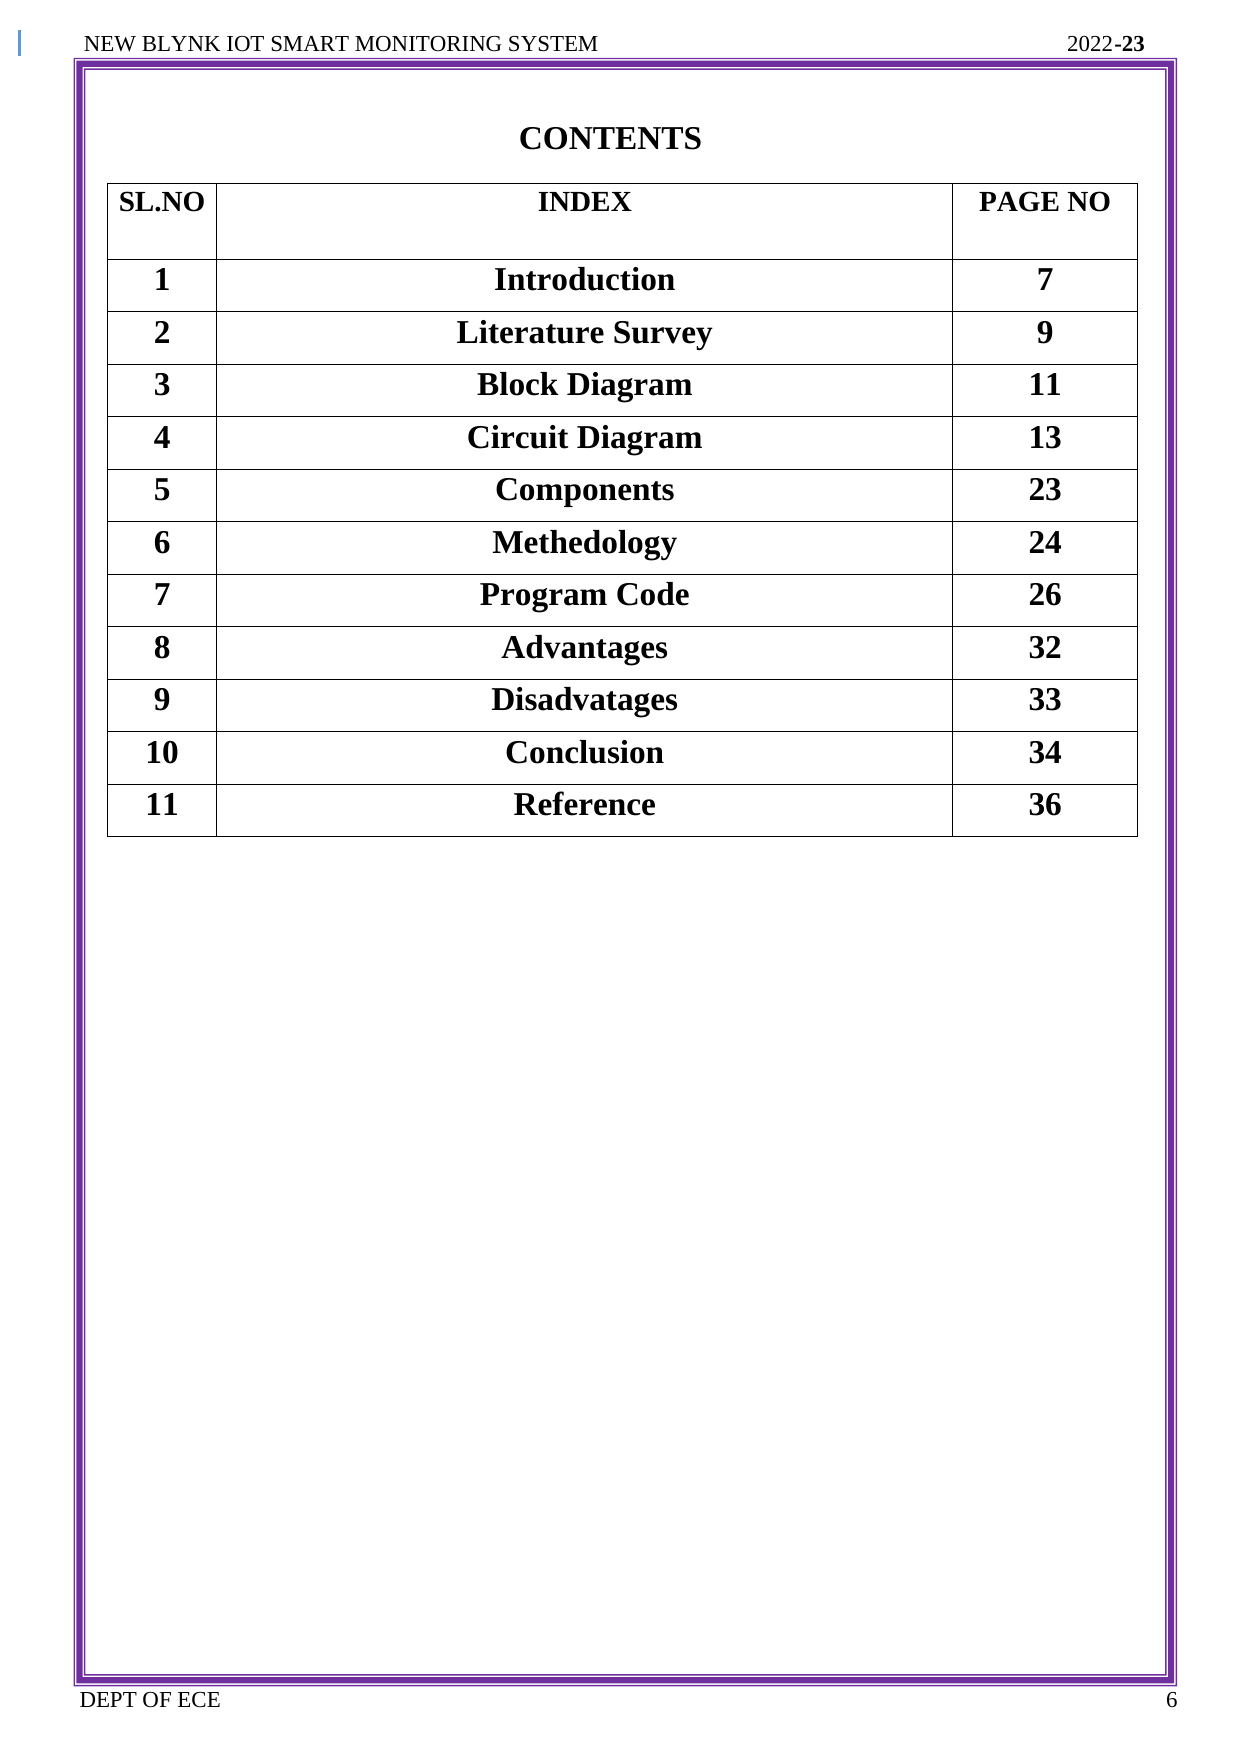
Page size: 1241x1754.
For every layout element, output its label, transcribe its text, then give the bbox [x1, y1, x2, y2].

table_cell 10 [108, 732, 216, 784]
table_cell 11 [953, 365, 1137, 416]
table_cell 3 [108, 365, 216, 416]
text CONTENTS [43, 118, 1177, 157]
table_cell 7 [108, 575, 216, 626]
table_cell 11 [108, 785, 216, 836]
table_cell 13 [953, 417, 1137, 469]
table_cell 33 [953, 680, 1137, 731]
table_cell Methedology [217, 522, 952, 574]
table_cell 8 [108, 627, 216, 679]
table_cell Circuit Diagram [217, 417, 952, 469]
table_cell 4 [108, 417, 216, 469]
table_cell 9 [108, 680, 216, 731]
table_cell Introduction [217, 260, 952, 311]
table_header PAGE NO [953, 184, 1137, 259]
table_cell Advantages [217, 627, 952, 679]
table_cell 26 [953, 575, 1137, 626]
table_cell 32 [953, 627, 1137, 679]
table_cell Conclusion [217, 732, 952, 784]
table_cell 5 [108, 470, 216, 521]
table_header SL.NO [108, 184, 216, 259]
table_cell 2 [108, 312, 216, 364]
table_cell Components [217, 470, 952, 521]
table_cell 23 [953, 470, 1137, 521]
table_cell Block Diagram [217, 365, 952, 416]
table_cell 7 [953, 260, 1137, 311]
table_cell Literature Survey [217, 312, 952, 364]
table_cell 9 [953, 312, 1137, 364]
table_cell Reference [217, 785, 952, 836]
table_cell 34 [953, 732, 1137, 784]
table_cell Program Code [217, 575, 952, 626]
table_cell Disadvatages [217, 680, 952, 731]
table_cell 36 [953, 785, 1137, 836]
table_cell 1 [108, 260, 216, 311]
table_cell 24 [953, 522, 1137, 574]
table_cell 6 [108, 522, 216, 574]
table_header INDEX [217, 184, 952, 259]
